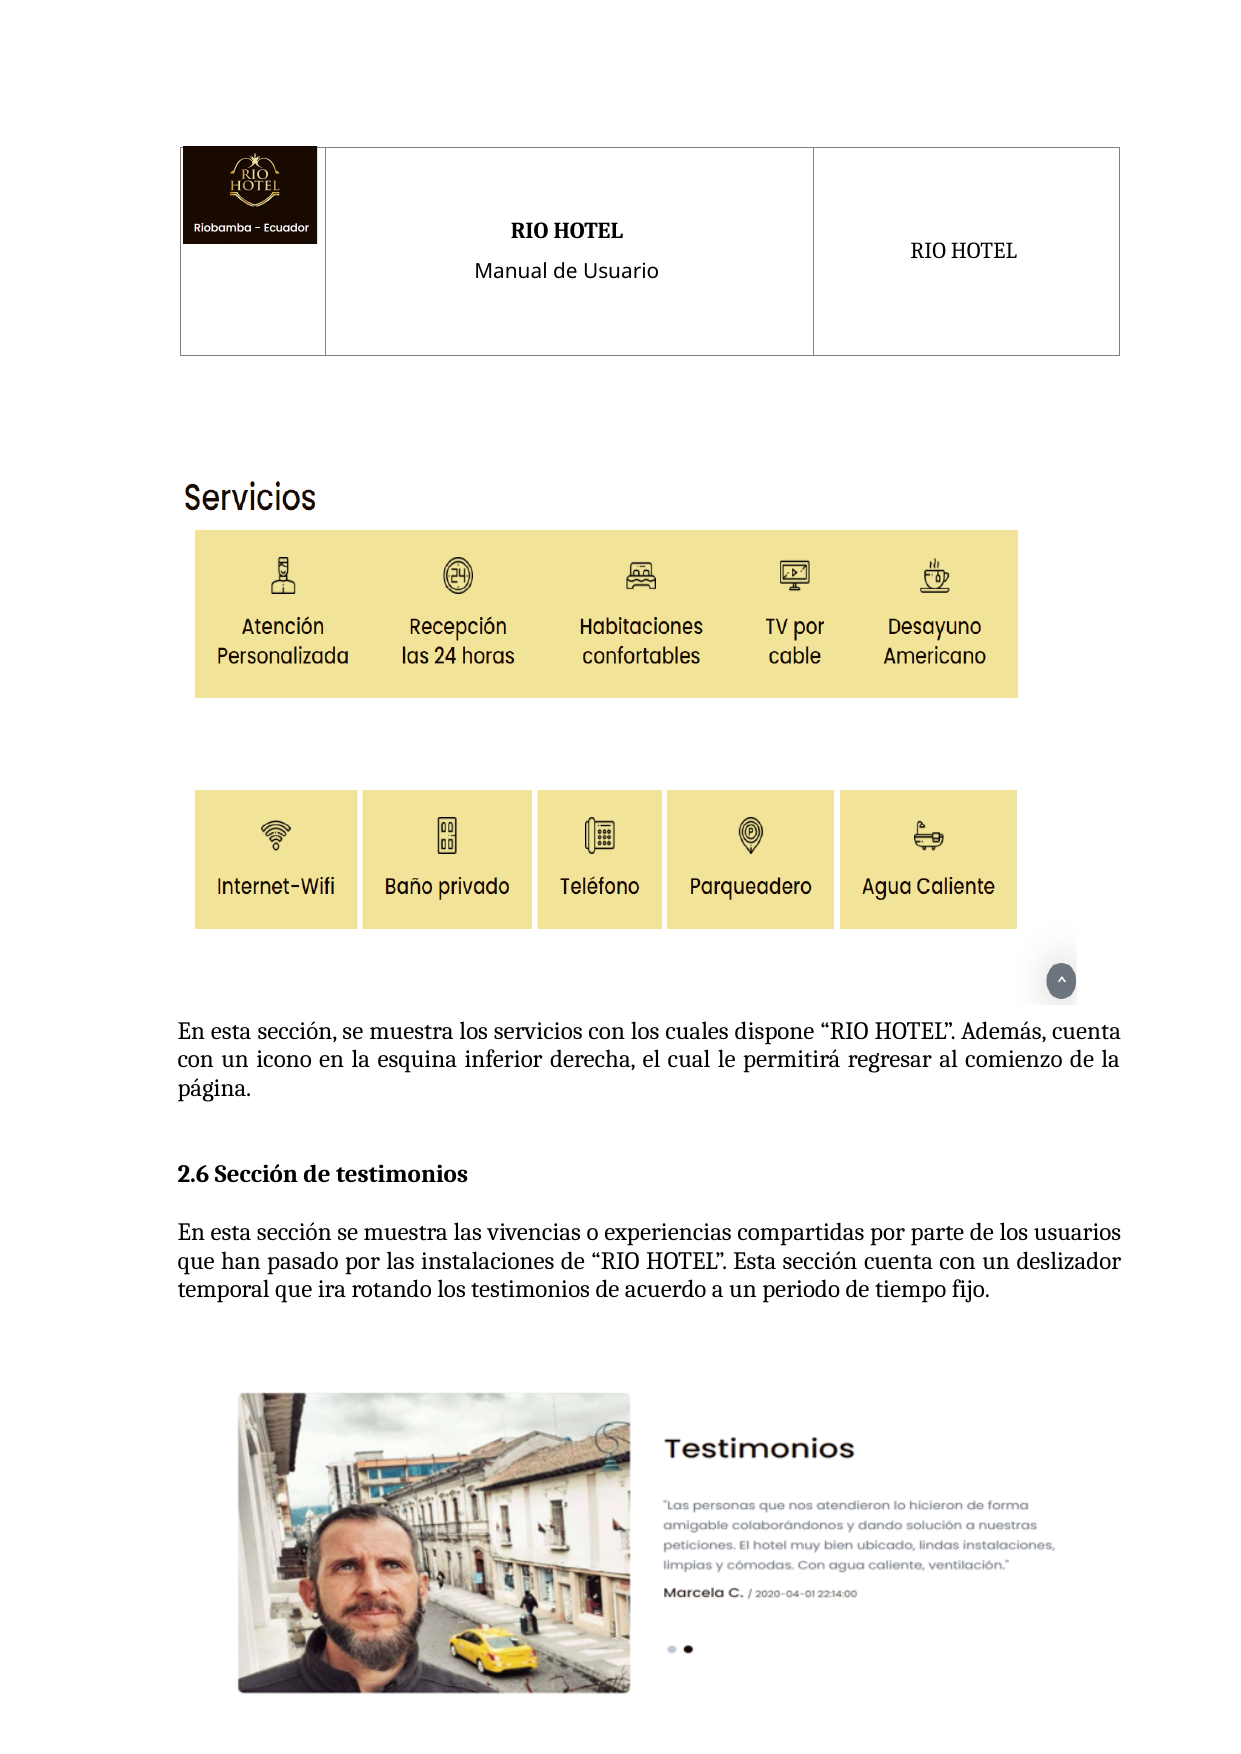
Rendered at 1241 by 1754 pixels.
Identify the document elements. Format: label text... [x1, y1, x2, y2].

picture [183, 146, 318, 244]
text 2.6 Sección de testimonios [177, 1160, 1122, 1189]
picture [177, 470, 1077, 1005]
text En esta sección se muestra las vivencias o experiencias compartidas por parte de los usuarios que han pasado por las instalaciones de “RIO HOTEL”. Esta sección cuenta con un deslizador temporal que ira rotando los testimonios de acuerdo a un periodo de tiempo fijo. [177, 1218, 1122, 1304]
picture [138, 1330, 1157, 1752]
